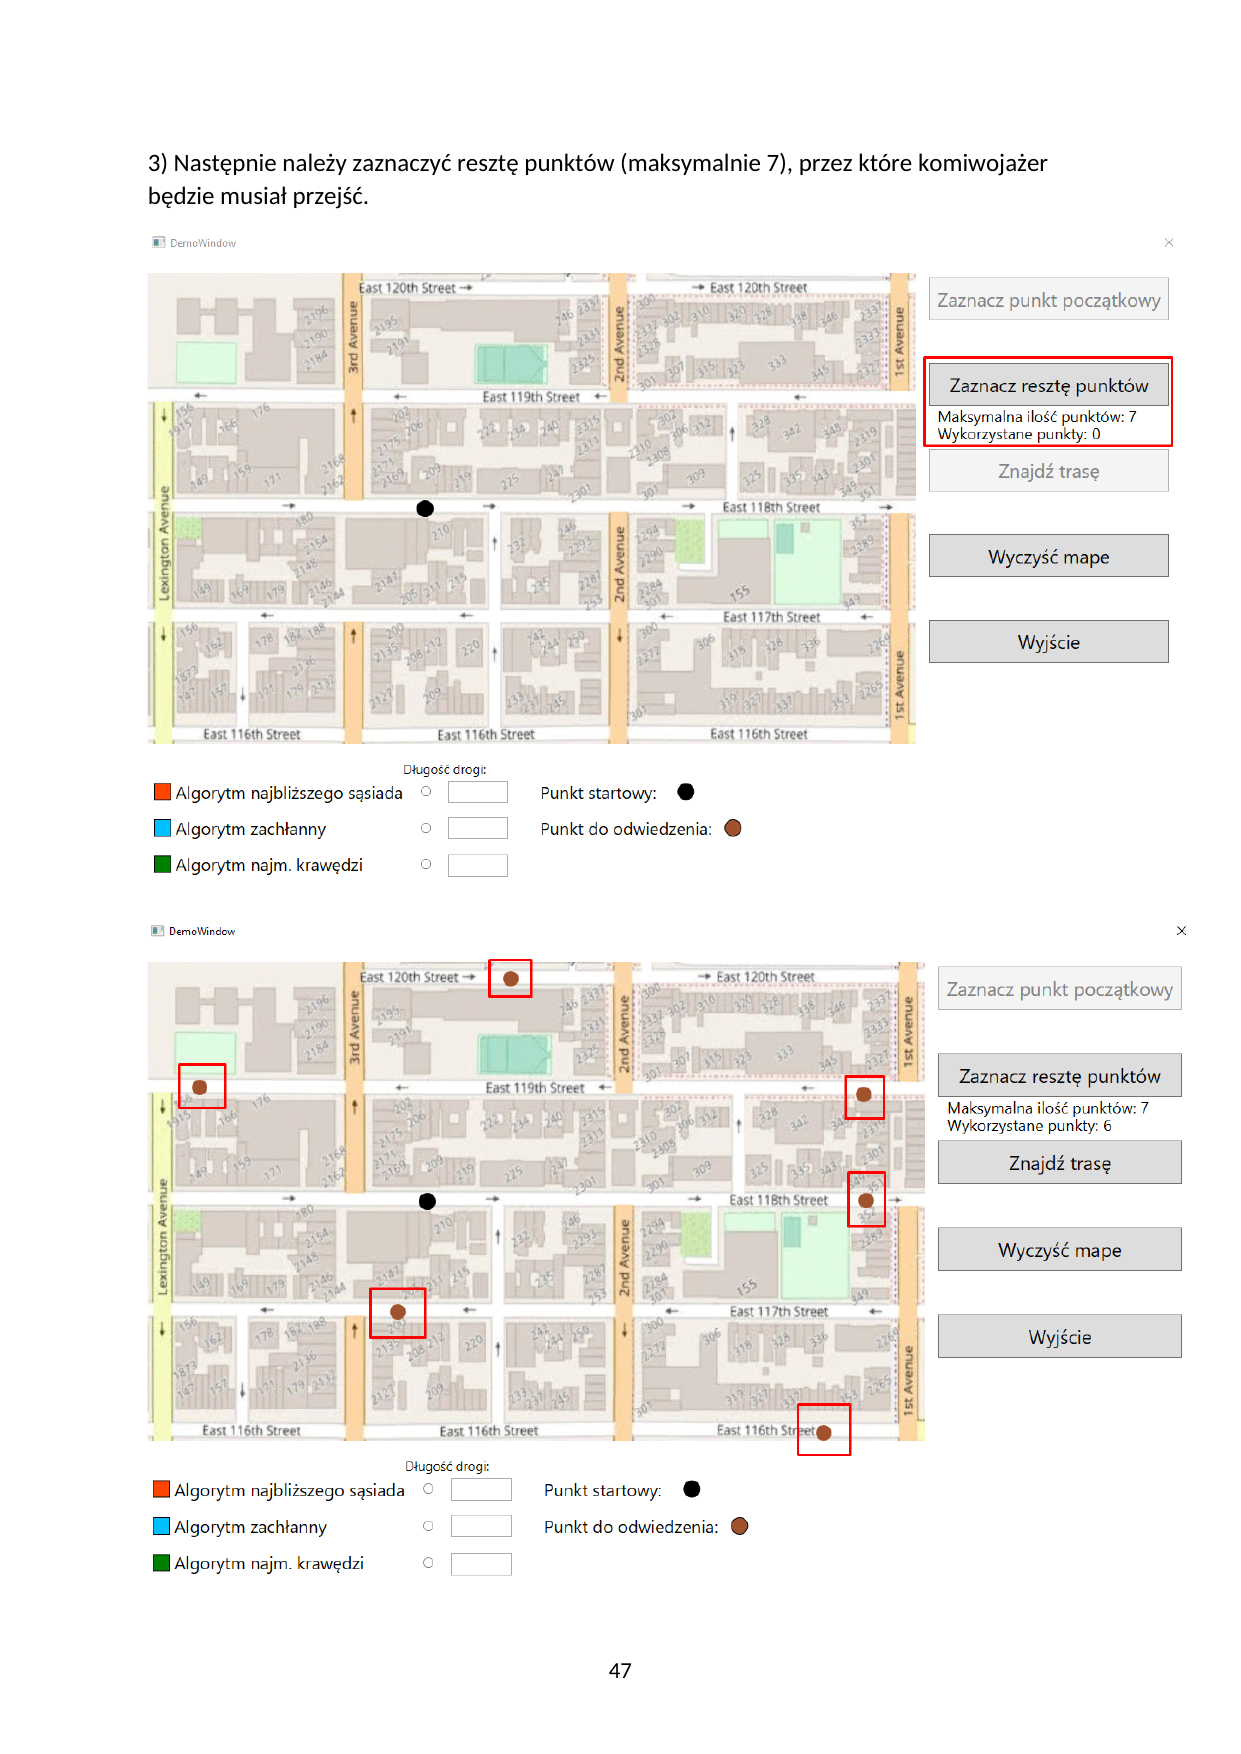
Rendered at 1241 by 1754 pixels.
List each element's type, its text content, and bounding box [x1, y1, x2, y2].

picture [147, 920, 1190, 1602]
picture [147, 230, 1178, 902]
text 3) Następnie należy zaznaczyć resztę punktów (maksymalnie 7), przez które komiwojażer będzie musiał przejść. [148, 148, 1093, 211]
